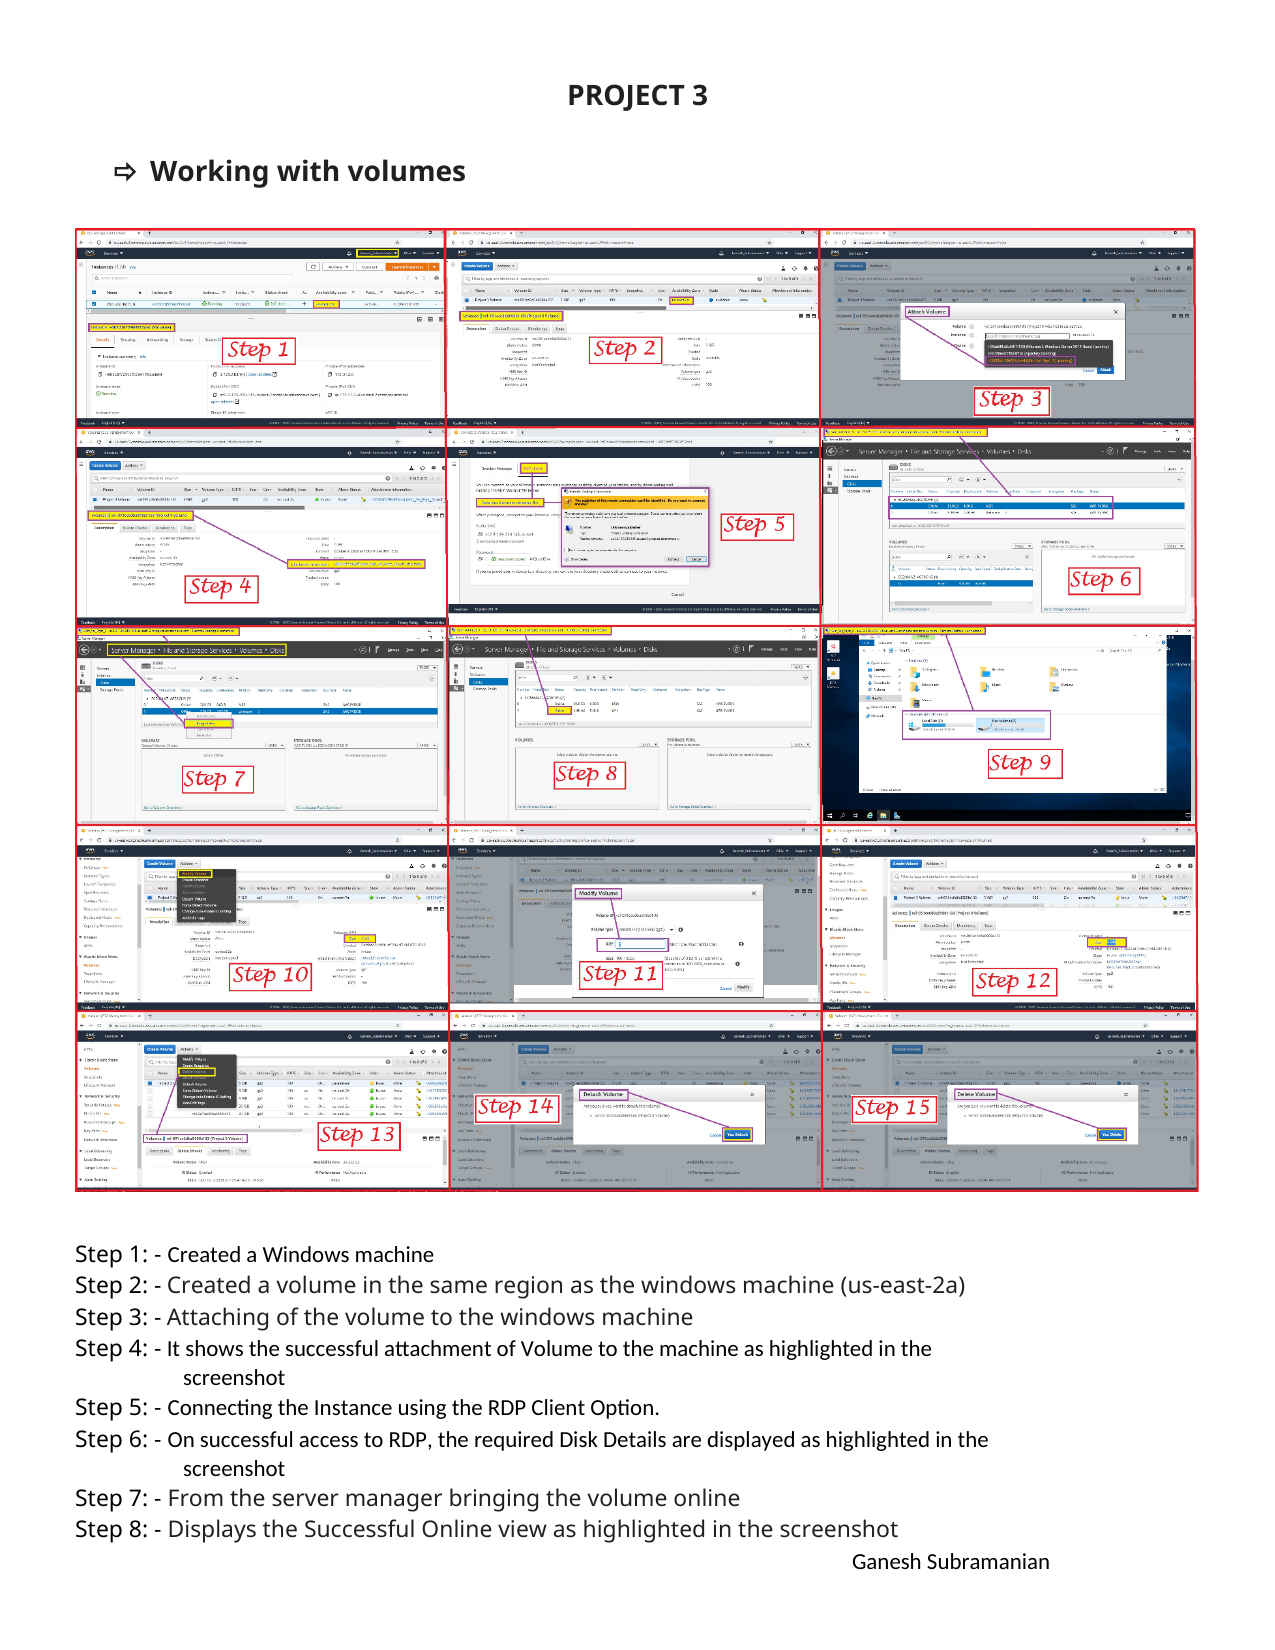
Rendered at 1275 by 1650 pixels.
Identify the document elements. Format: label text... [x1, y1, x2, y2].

text PROJECT 3 [75, 75, 1200, 113]
text Step 5: - Connecting the Instance using the RDP Client Option. [75, 1391, 1200, 1422]
text Step 1: - Created a Windows machine [75, 1238, 1200, 1269]
text Step 8: - Displays the Successful Online view as highlighted in the screenshot [75, 1513, 1200, 1544]
list Working with volumes [112, 152, 1200, 190]
text Step 2: - Created a volume in the same region as the windows machine (us-east-2a) [75, 1269, 1200, 1301]
text Step 3: - Attaching of the volume to the windows machine [75, 1301, 1200, 1332]
text screenshot [75, 1363, 1200, 1391]
text Step 7: - From the server manager bringing the volume online [75, 1482, 1200, 1513]
text Step 4: - It shows the successful attachment of Volume to the machine as highlighted in the [75, 1332, 1200, 1363]
picture [75, 228, 1200, 1192]
text screenshot [75, 1454, 1200, 1482]
text Step 6: - On successful access to RDP, the required Disk Details are displayed as highlighted in the [75, 1422, 1200, 1454]
